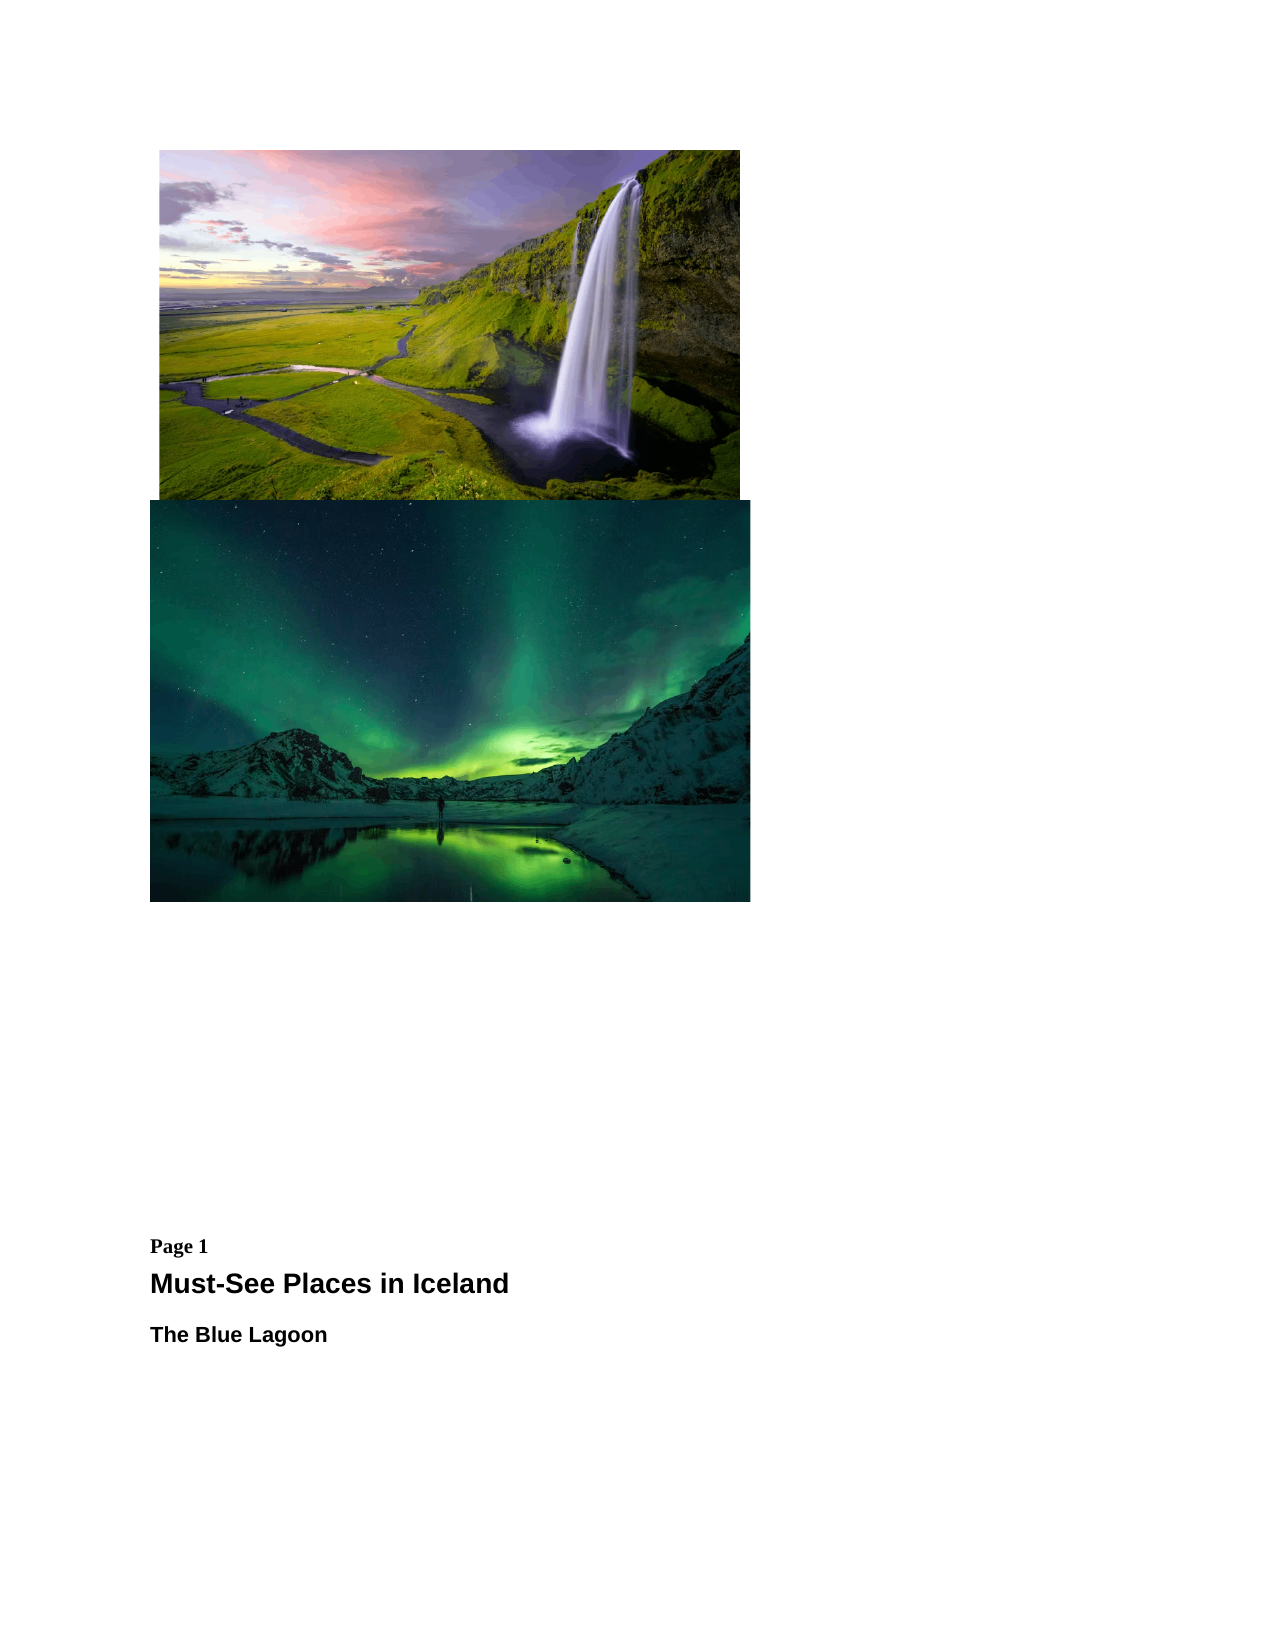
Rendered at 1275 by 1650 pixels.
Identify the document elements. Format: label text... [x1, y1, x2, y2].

text Must-See Places in Iceland [150, 1267, 1125, 1299]
text Page 1 [150, 1234, 1125, 1258]
picture [150, 150, 751, 902]
text The Blue Lagoon [150, 1322, 1125, 1347]
picture [179, 716, 199, 722]
